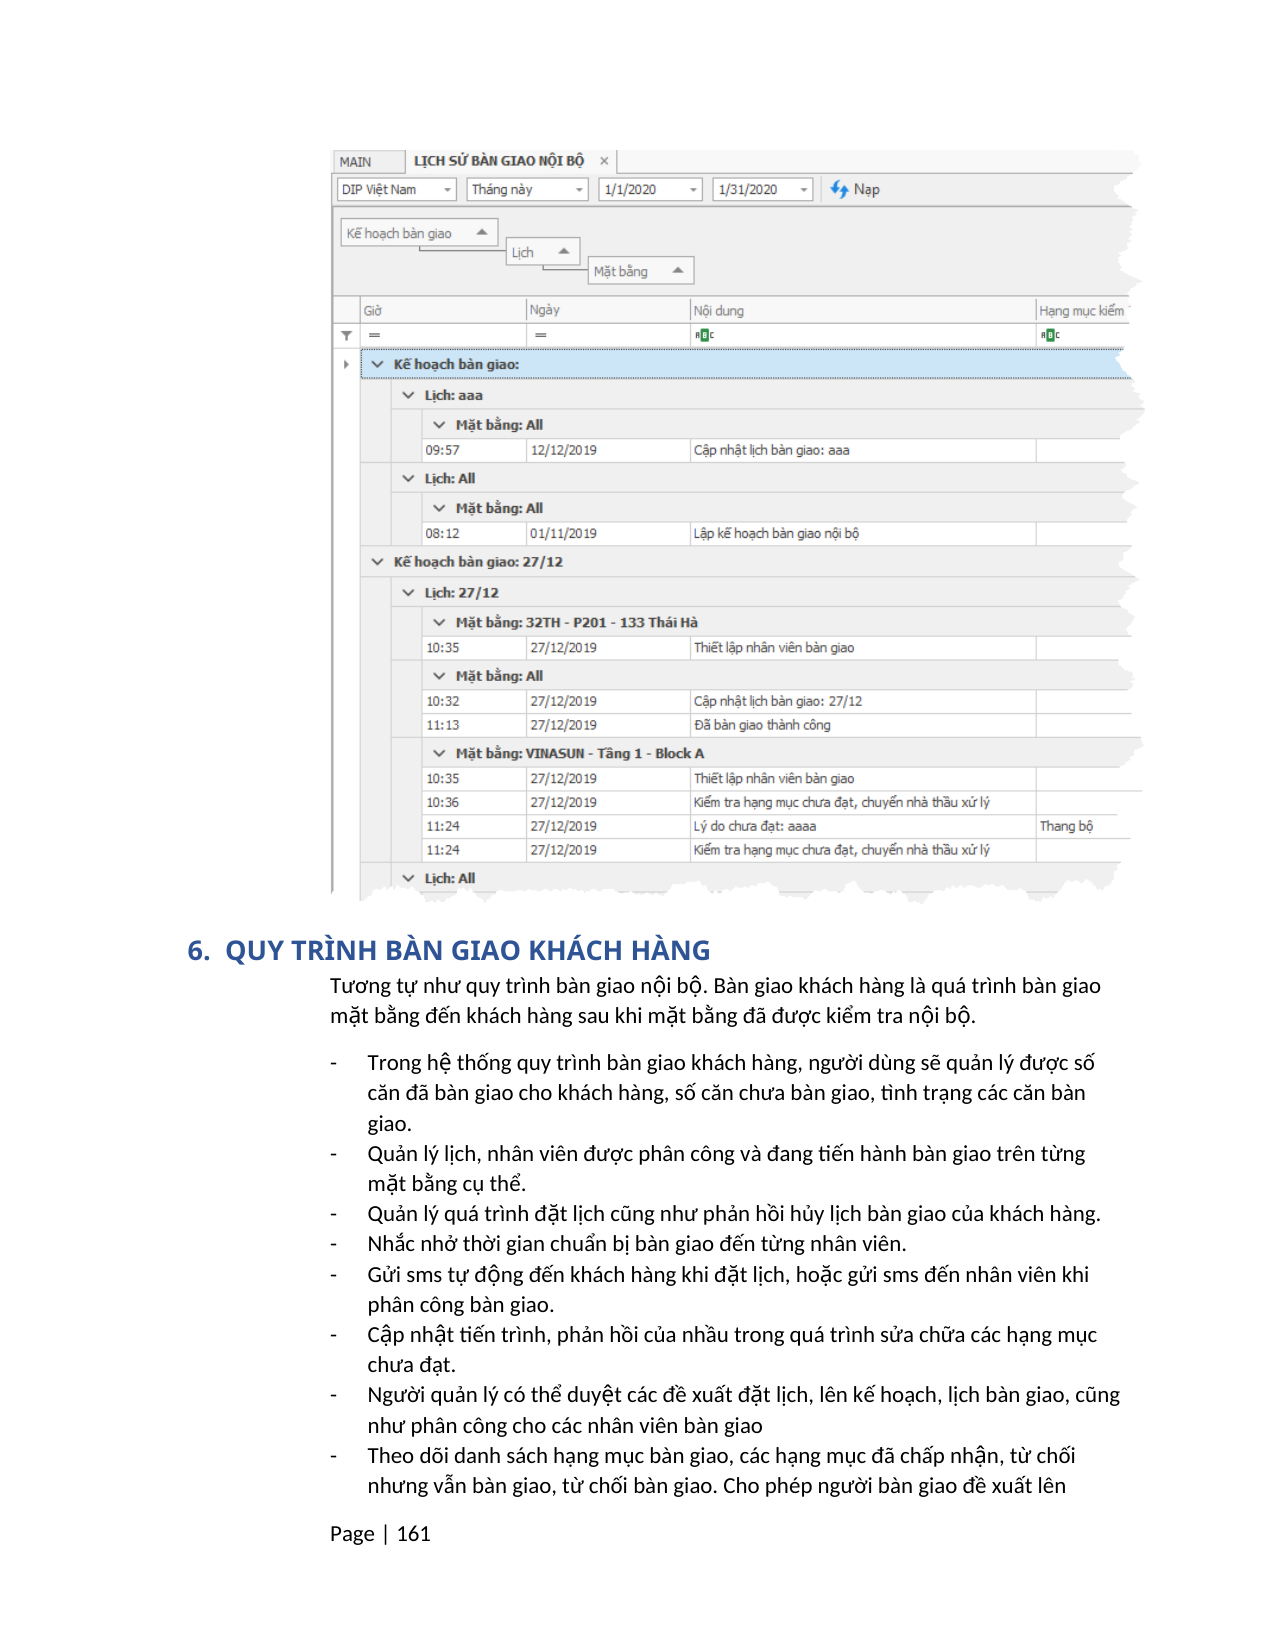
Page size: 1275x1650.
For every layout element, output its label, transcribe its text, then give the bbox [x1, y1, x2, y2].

list Quản lý quá trình đặt lịch cũng như phản hồi hủy lịch bàn giao của khách hàng. [330, 1199, 1125, 1227]
picture [330, 150, 1151, 913]
list Nhắc nhở thời gian chuẩn bị bàn giao đến từng nhân viên. [330, 1229, 1125, 1257]
subtitle QUY TRÌNH BÀN GIAO KHÁCH HÀNG [187, 931, 1125, 968]
list Người quản lý có thể duyệt các đề xuất đặt lịch, lên kế hoạch, lịch bàn giao, cũng như phân công cho các nhân viên bàn giao [330, 1381, 1125, 1439]
text Tương tự như quy trình bàn giao nội bộ. Bàn giao khách hàng là quá trình bàn giao mặt bằng đến khách hàng sau khi mặt bằng đã được kiểm tra nội bộ. [330, 971, 1125, 1029]
list Gửi sms tự động đến khách hàng khi đặt lịch, hoặc gửi sms đến nhân viên khi phân công bàn giao. [330, 1260, 1125, 1318]
list Trong hệ thống quy trình bàn giao khách hàng, người dùng sẽ quản lý được số căn đã bàn giao cho khách hàng, số căn chưa bàn giao, tình trạng các căn bàn giao. [330, 1048, 1125, 1137]
list Quản lý lịch, nhân viên được phân công và đang tiến hành bàn giao trên từng mặt bằng cụ thể. [330, 1139, 1125, 1197]
list Cập nhật tiến trình, phản hồi của nhầu trong quá trình sửa chữa các hạng mục chưa đạt. [330, 1320, 1125, 1378]
list Theo dõi danh sách hạng mục bàn giao, các hạng mục đã chấp nhận, từ chối nhưng vẫn bàn giao, từ chối bàn giao. Cho phép người bàn giao đề xuất lên [330, 1441, 1125, 1499]
